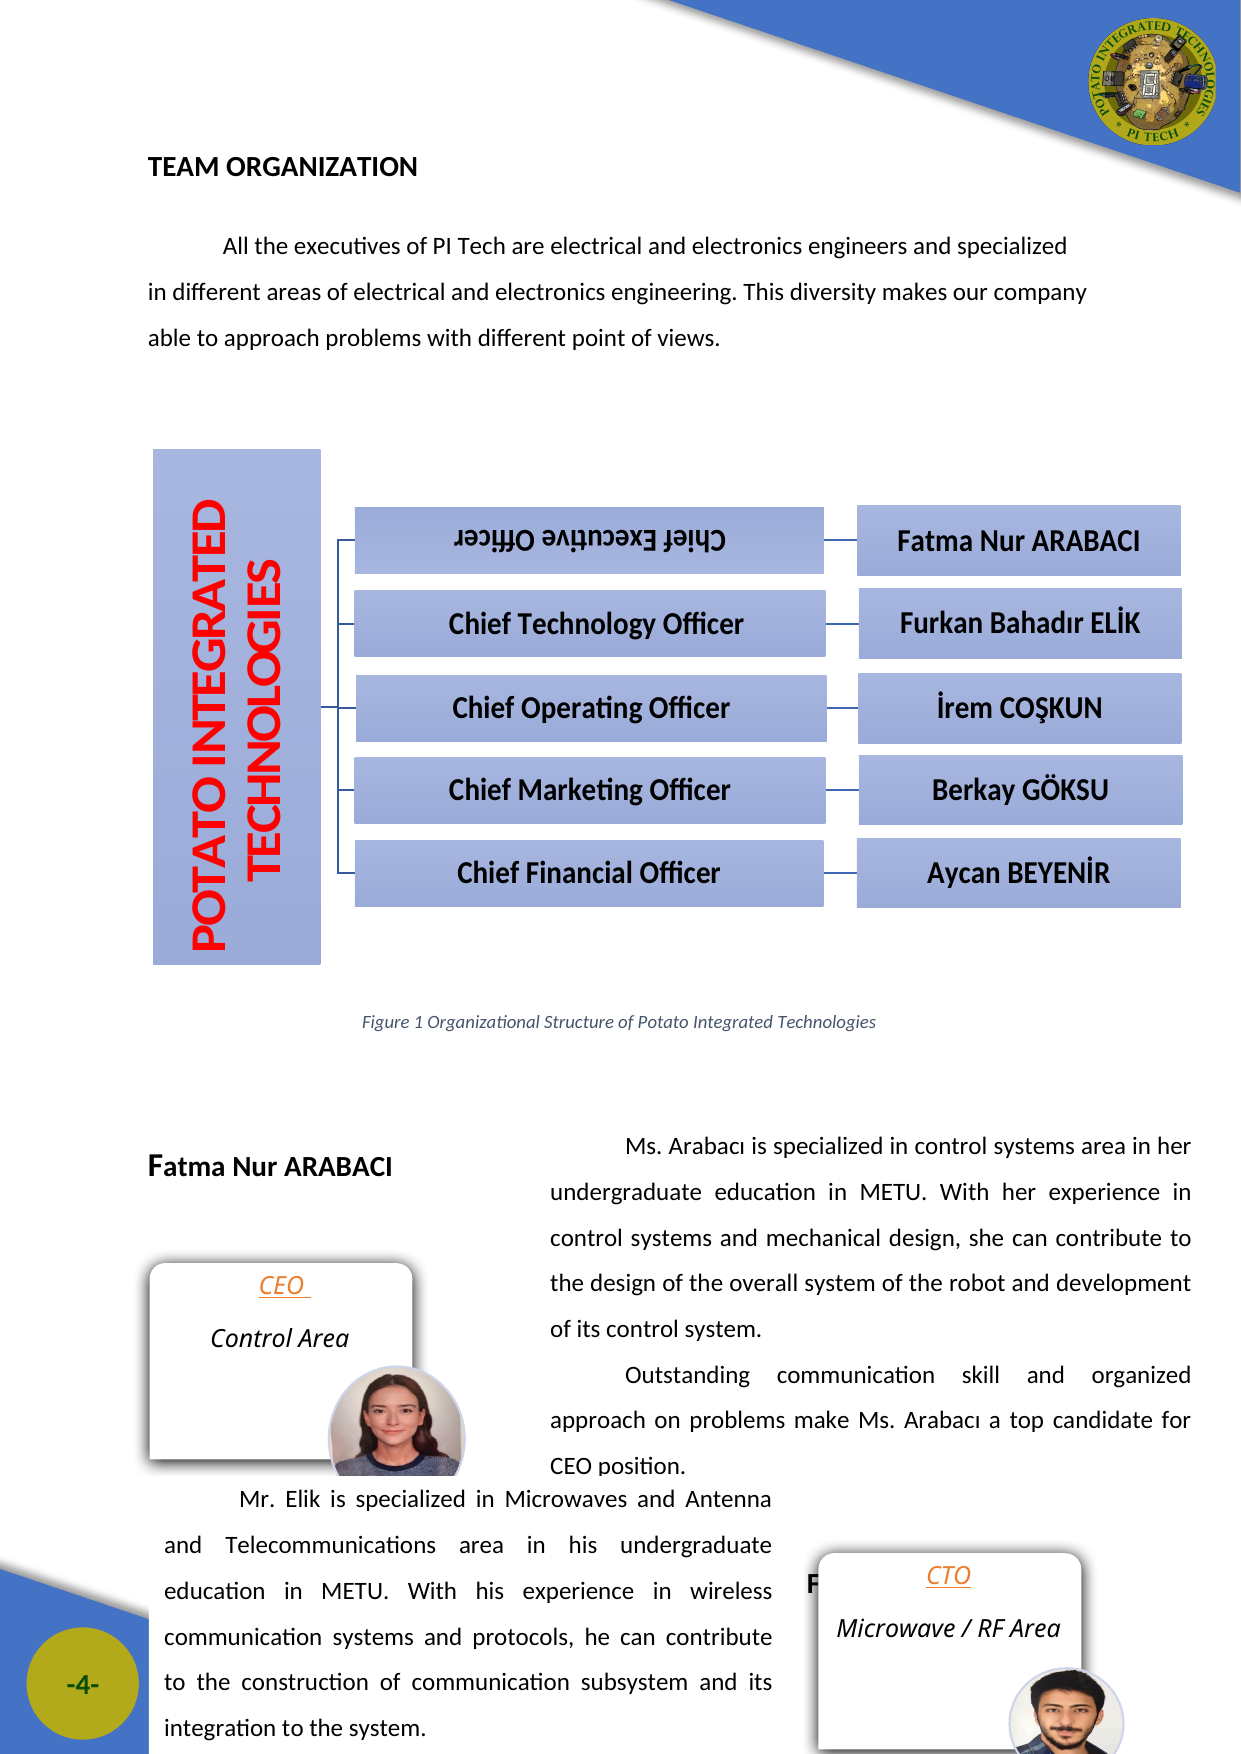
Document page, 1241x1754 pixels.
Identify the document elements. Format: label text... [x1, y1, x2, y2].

text Figure 1 Organizational Structure of Potato Integrated Technologies [148, 1010, 1093, 1033]
text All the executives of PI Tech are electrical and electronics engineers and specialized in different areas of electrical and electronics engineering. This diversity makes our company able to approach problems with different point of views. [148, 230, 1093, 352]
picture [1011, 1670, 1122, 1754]
text TEAM ORGANIZATION [148, 148, 1093, 183]
picture [1087, 16, 1216, 145]
picture [330, 1368, 463, 1476]
text Fatma Nur ARABACI [148, 1144, 534, 1185]
text Furkan Bahadır ELİK [788, 1514, 1093, 1601]
